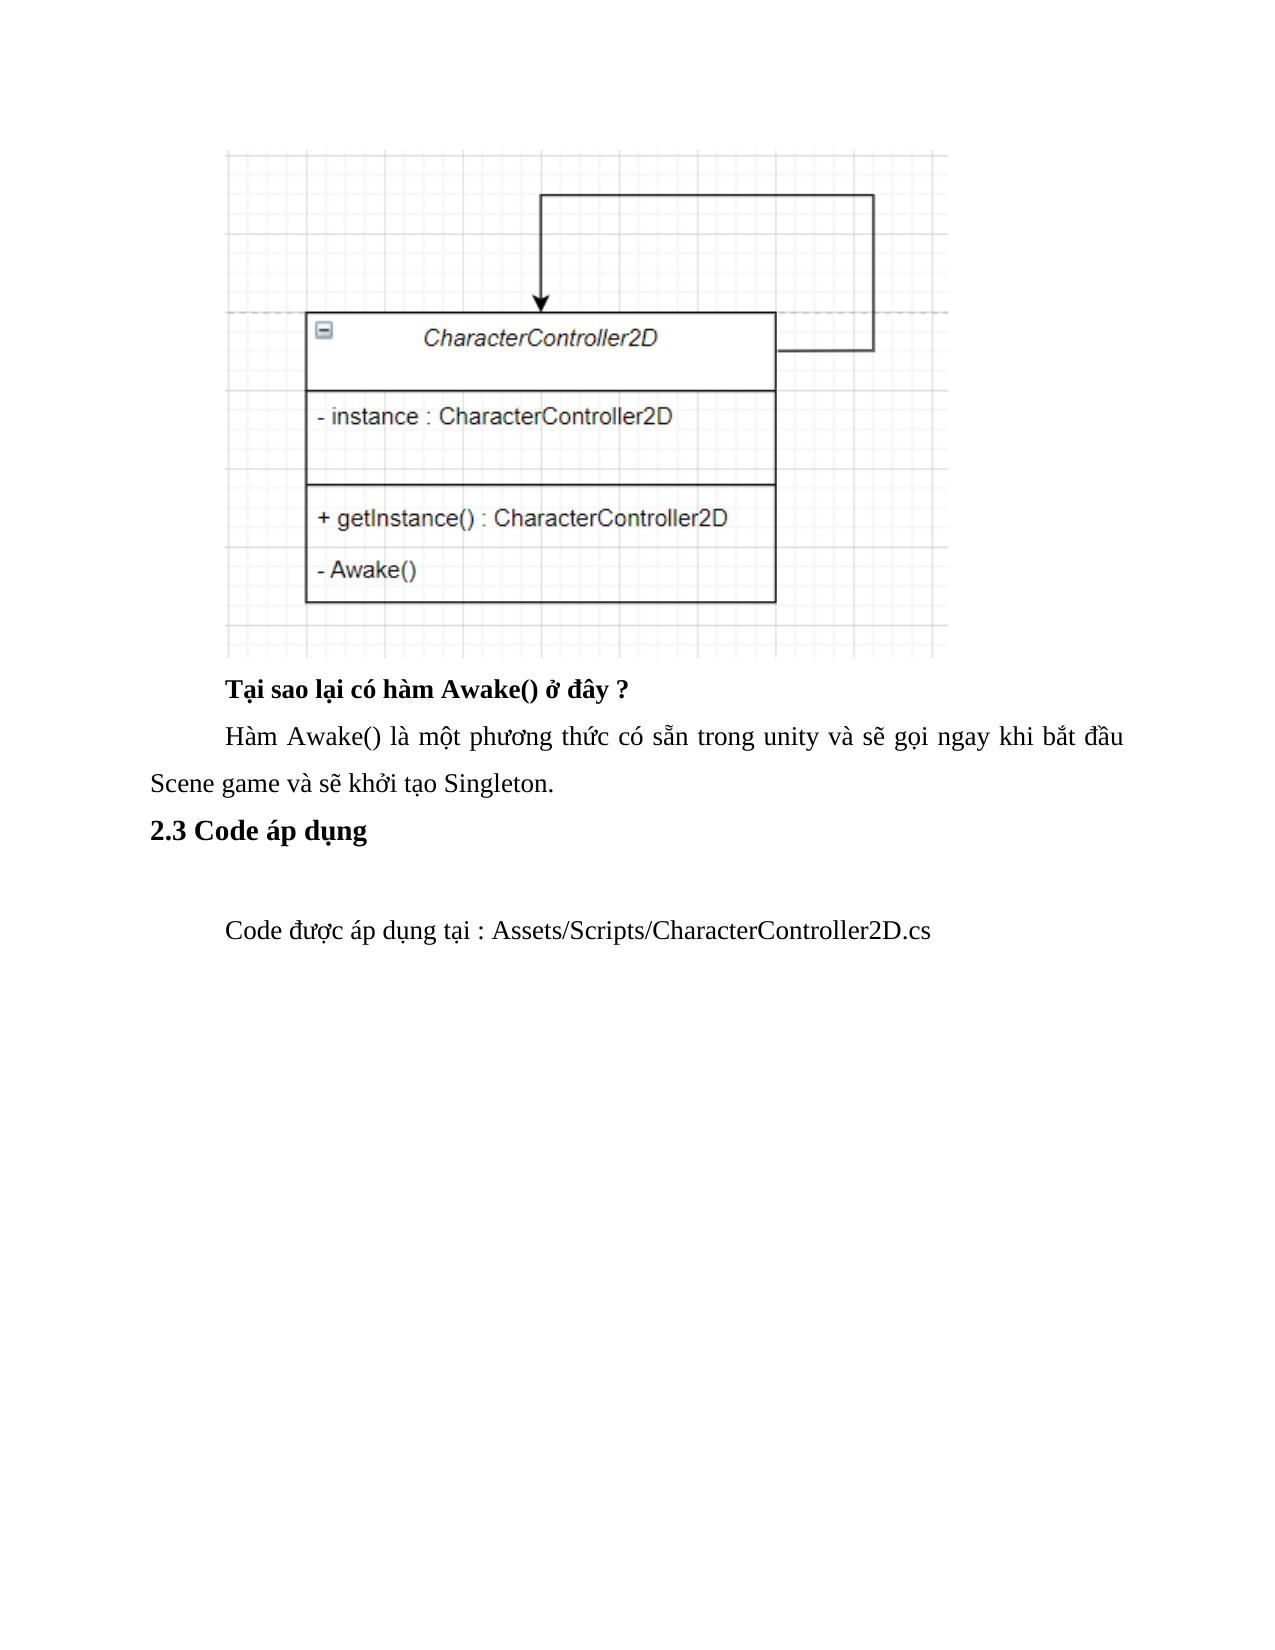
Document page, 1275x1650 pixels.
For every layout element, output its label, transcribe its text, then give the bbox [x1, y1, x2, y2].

text Hàm Awake() là một phương thức có sẵn trong unity và sẽ gọi ngay khi bắt đầu Scene game và sẽ khởi tạo Singleton. [150, 720, 1125, 798]
text Tại sao lại có hàm Awake() ở đây ? [150, 673, 1125, 704]
text Code được áp dụng tại : Assets/Scripts/CharacterController2D.cs [150, 914, 1125, 945]
text 2.3 Code áp dụng [150, 813, 1125, 847]
picture [225, 150, 949, 658]
